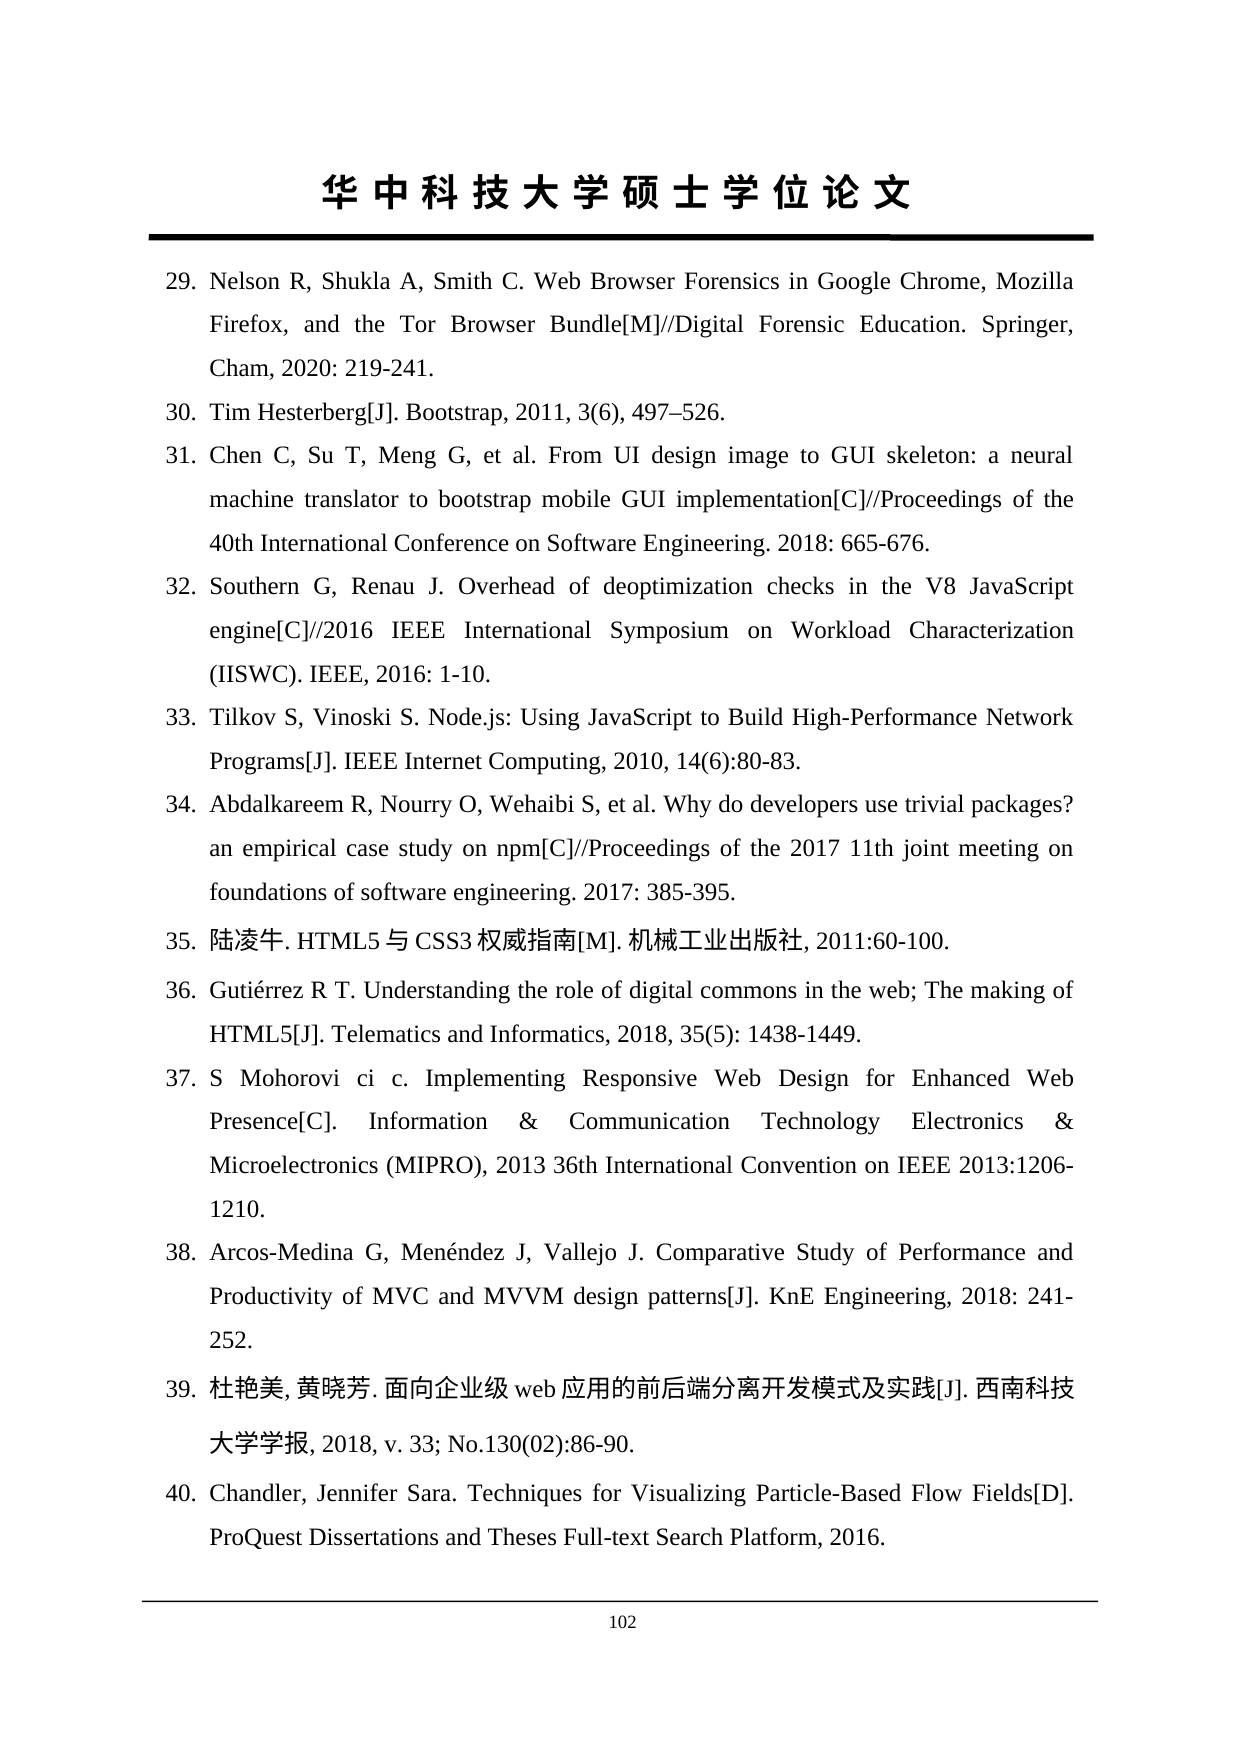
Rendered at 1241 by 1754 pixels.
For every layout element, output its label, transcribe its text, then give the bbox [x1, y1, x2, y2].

list Abdalkareem R, Nourry O, Wehaibi S, et al. Why do developers use trivial packages? an empirical case study on npm[C]//Proceedings of the 2017 11th joint meeting on foundations of software engineering. 2017: 385-395. [165, 789, 1075, 906]
list Chen C, Su T, Meng G, et al. From UI design image to GUI skeleton: a neural machine translator to bootstrap mobile GUI implementation[C]//Proceedings of the 40th International Conference on Software Engineering. 2018: 665-676. [165, 440, 1075, 556]
list 杜艳美, 黄晓芳. 面向企业级web应用的前后端分离开发模式及实践[J]. 西南科技大学学报, 2018, v. 33; No.130(02):86-90. [165, 1368, 1075, 1459]
list Nelson R, Shukla A, Smith C. Web Browser Forensics in Google Chrome, Mozilla Firefox, and the Tor Browser Bundle[M]//Digital Forensic Education. Springer, Cham, 2020: 219-241. [165, 266, 1075, 382]
list Tilkov S, Vinoski S. Node.js: Using JavaScript to Build High-Performance Network Programs[J]. IEEE Internet Computing, 2010, 14(6):80-83. [165, 702, 1075, 775]
list S Mohorovi ci c. Implementing Responsive Web Design for Enhanced Web Presence[C]. Information & Communication Technology Electronics & Microelectronics (MIPRO), 2013 36th International Convention on IEEE 2013:1206-1210. [165, 1063, 1075, 1222]
list 陆凌牛. HTML5与CSS3权威指南[M]. 机械工业出版社, 2011:60-100. [165, 921, 1075, 957]
list Gutiérrez R T. Understanding the role of digital commons in the web; The making of HTML5[J]. Telematics and Informatics, 2018, 35(5): 1438-1449. [165, 976, 1075, 1048]
list Southern G, Renau J. Overhead of deoptimization checks in the V8 JavaScript engine[C]//2016 IEEE International Symposium on Workload Characterization (IISWC). IEEE, 2016: 1-10. [165, 571, 1075, 687]
list Chandler, Jennifer Sara. Techniques for Visualizing Particle-Based Flow Fields[D]. ProQuest Dissertations and Theses Full-text Search Platform, 2016. [165, 1478, 1075, 1551]
list Arcos-Medina G, Menéndez J, Vallejo J. Comparative Study of Performance and Productivity of MVC and MVVM design patterns[J]. KnE Engineering, 2018: 241-252. [165, 1237, 1075, 1353]
list Tim Hesterberg[J]. Bootstrap, 2011, 3(6), 497–526. [165, 397, 1075, 426]
